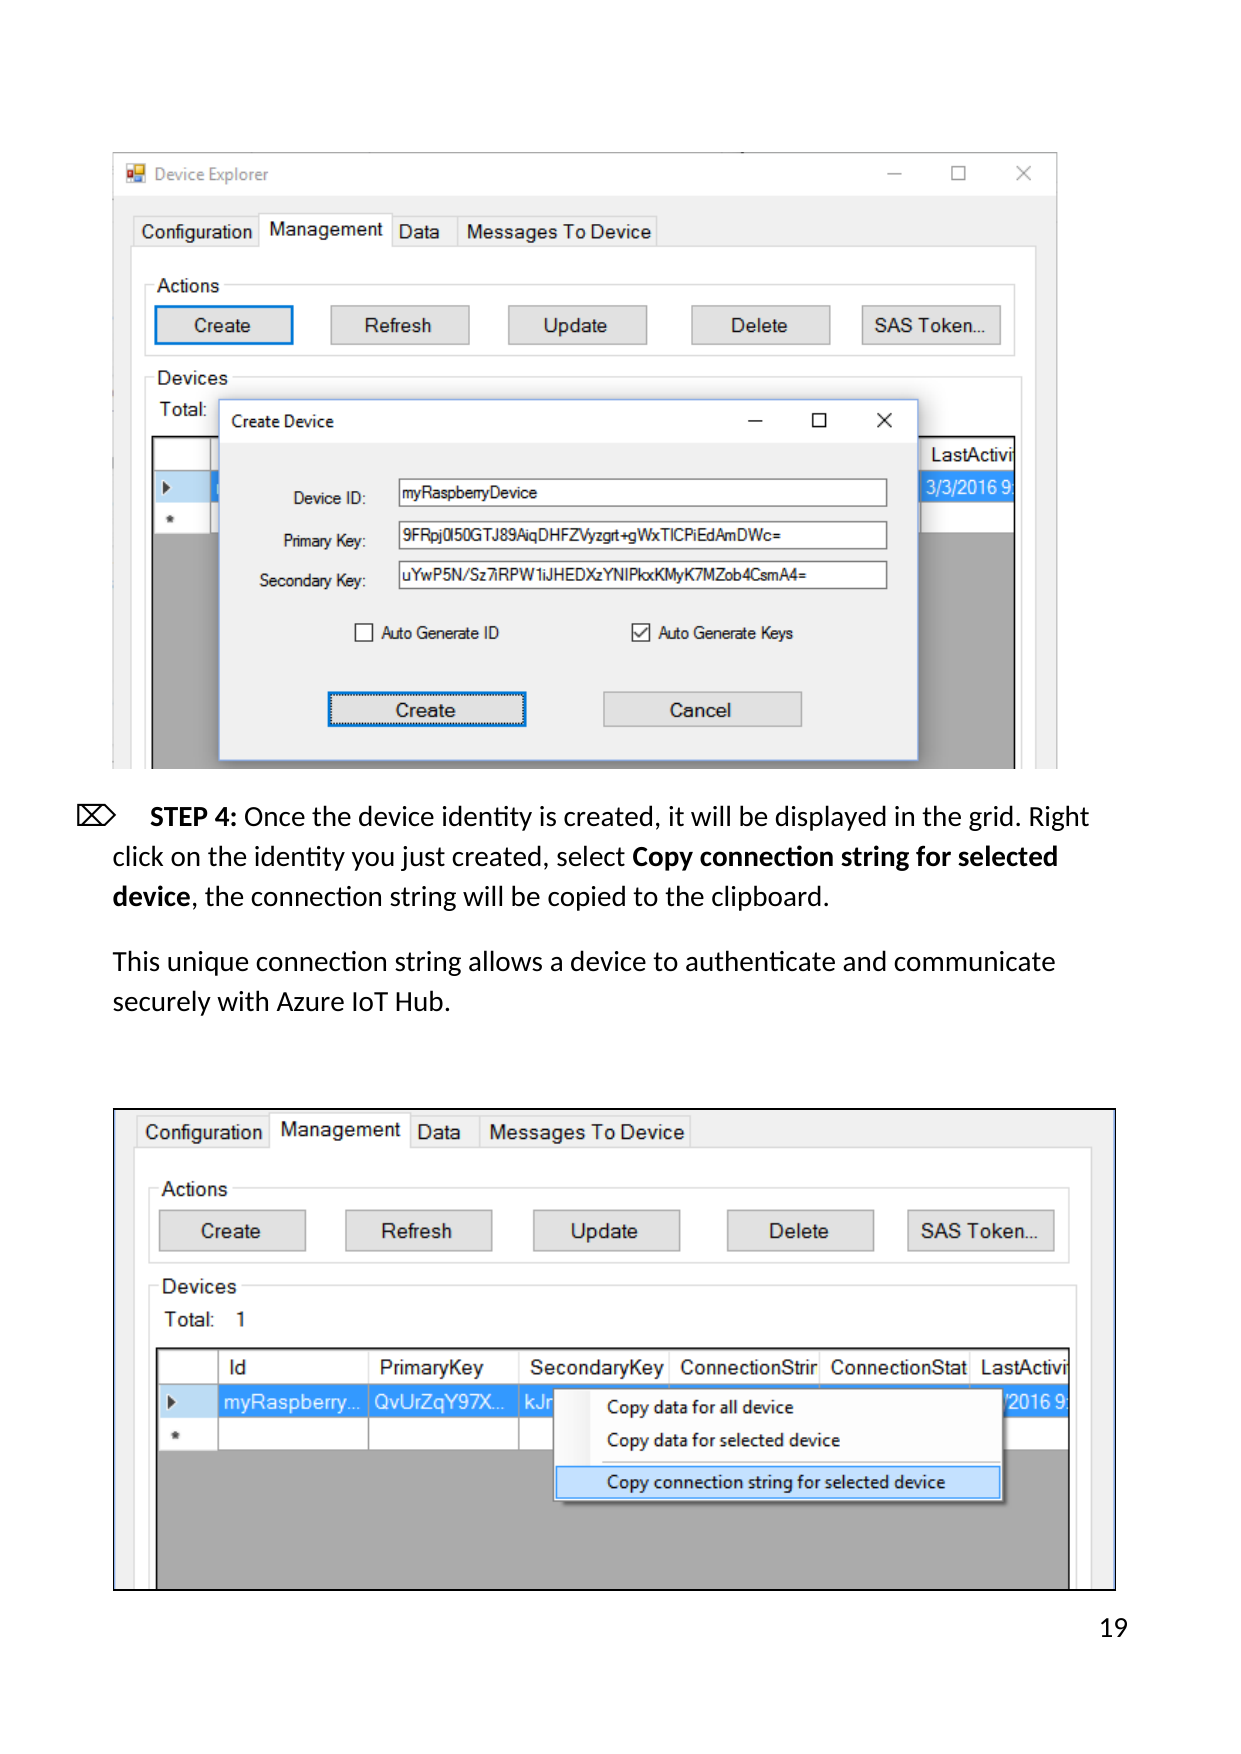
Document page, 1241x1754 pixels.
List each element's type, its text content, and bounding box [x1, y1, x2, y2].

picture [112, 152, 1058, 769]
picture [114, 1110, 1115, 1589]
list STEP 4: Once the device identity is created, it will be displayed in the grid. Right click on the identity you just created, select Copy connection string for selected device, the connection string will be copied to the clipboard. [75, 793, 1128, 913]
text This unique connection string allows a device to authenticate and communicate securely with Azure IoT Hub. [112, 938, 1128, 1018]
